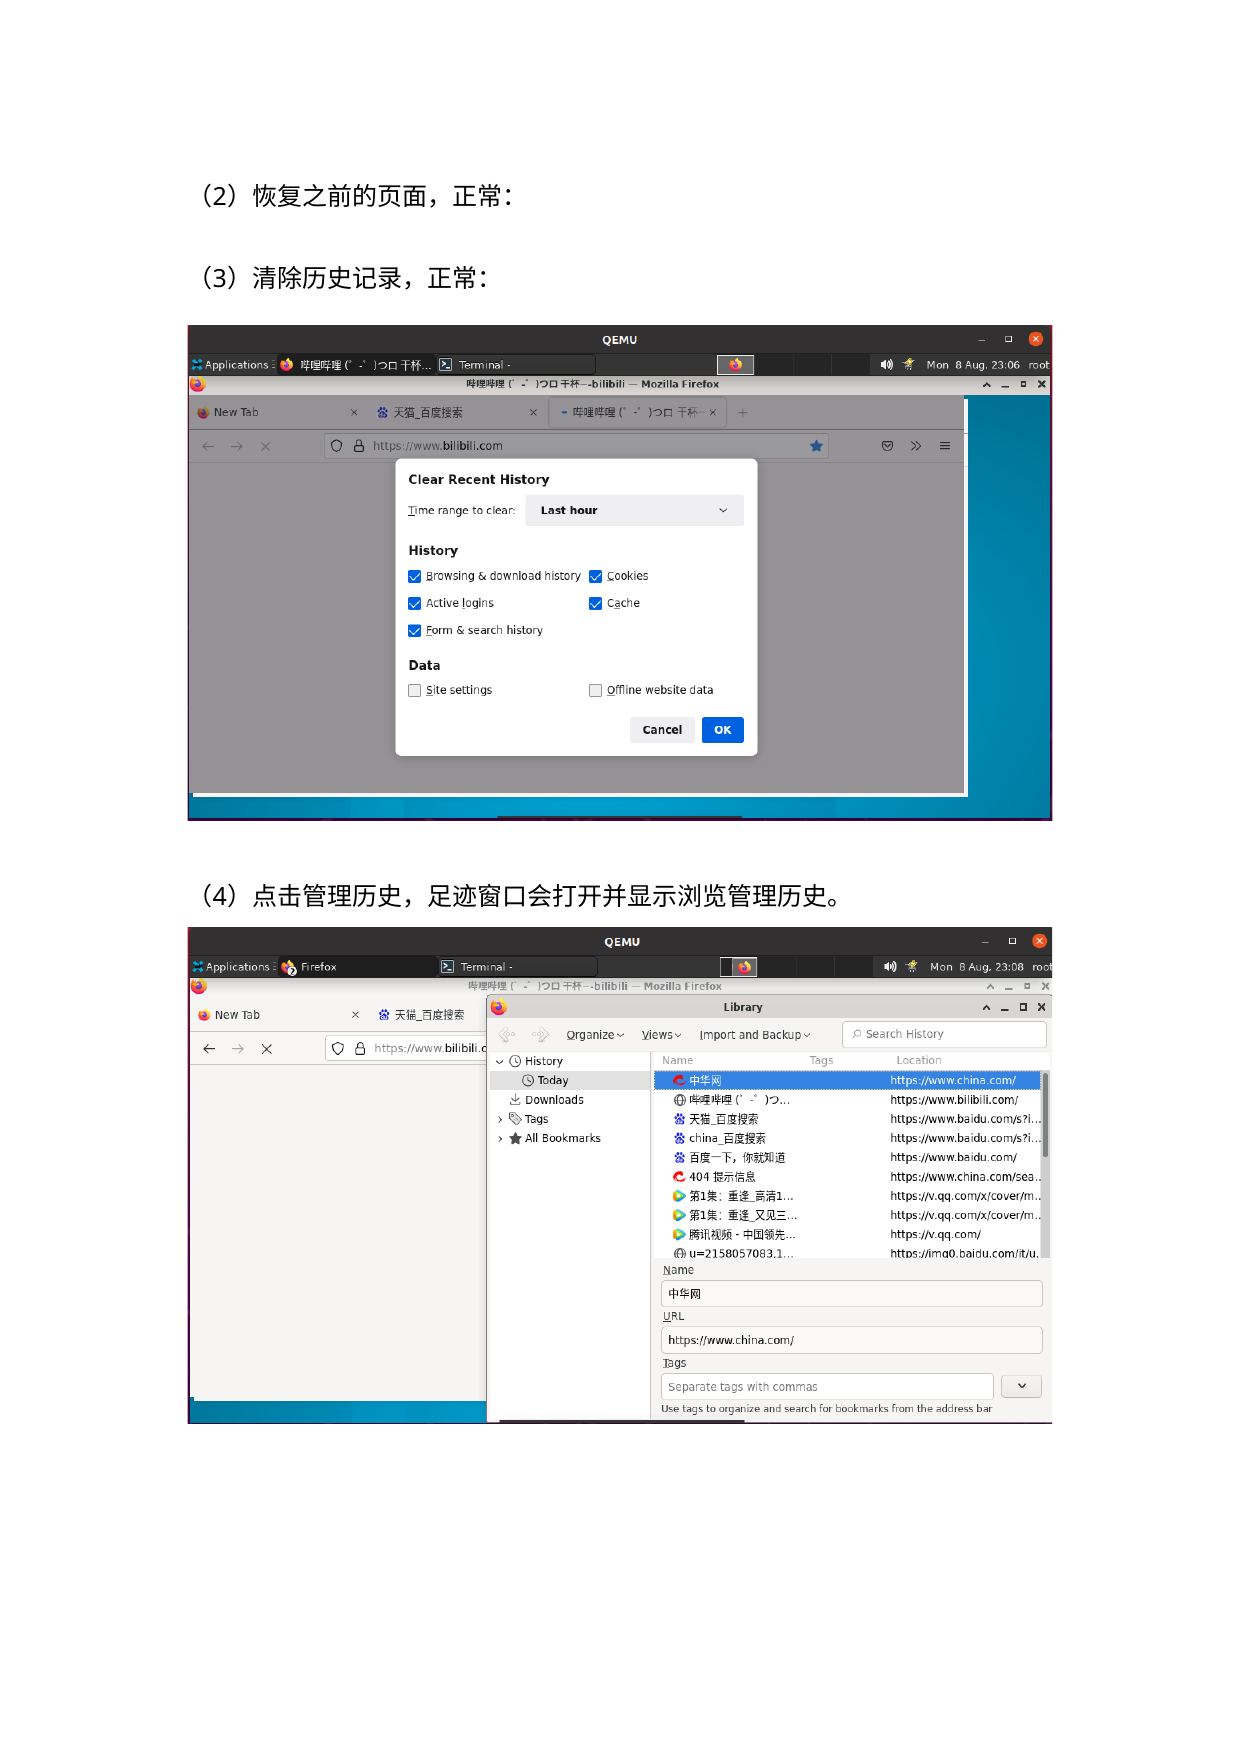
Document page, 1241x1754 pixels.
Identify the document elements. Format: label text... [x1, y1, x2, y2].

list （4）点击管理历史，足迹窗口会打开并显示浏览管理历史。 [187, 862, 1053, 927]
list （3）清除历史记录，正常： [187, 244, 1053, 309]
picture [187, 325, 1053, 821]
list （2）恢复之前的页面，正常： [187, 162, 1053, 227]
picture [187, 927, 1053, 1424]
